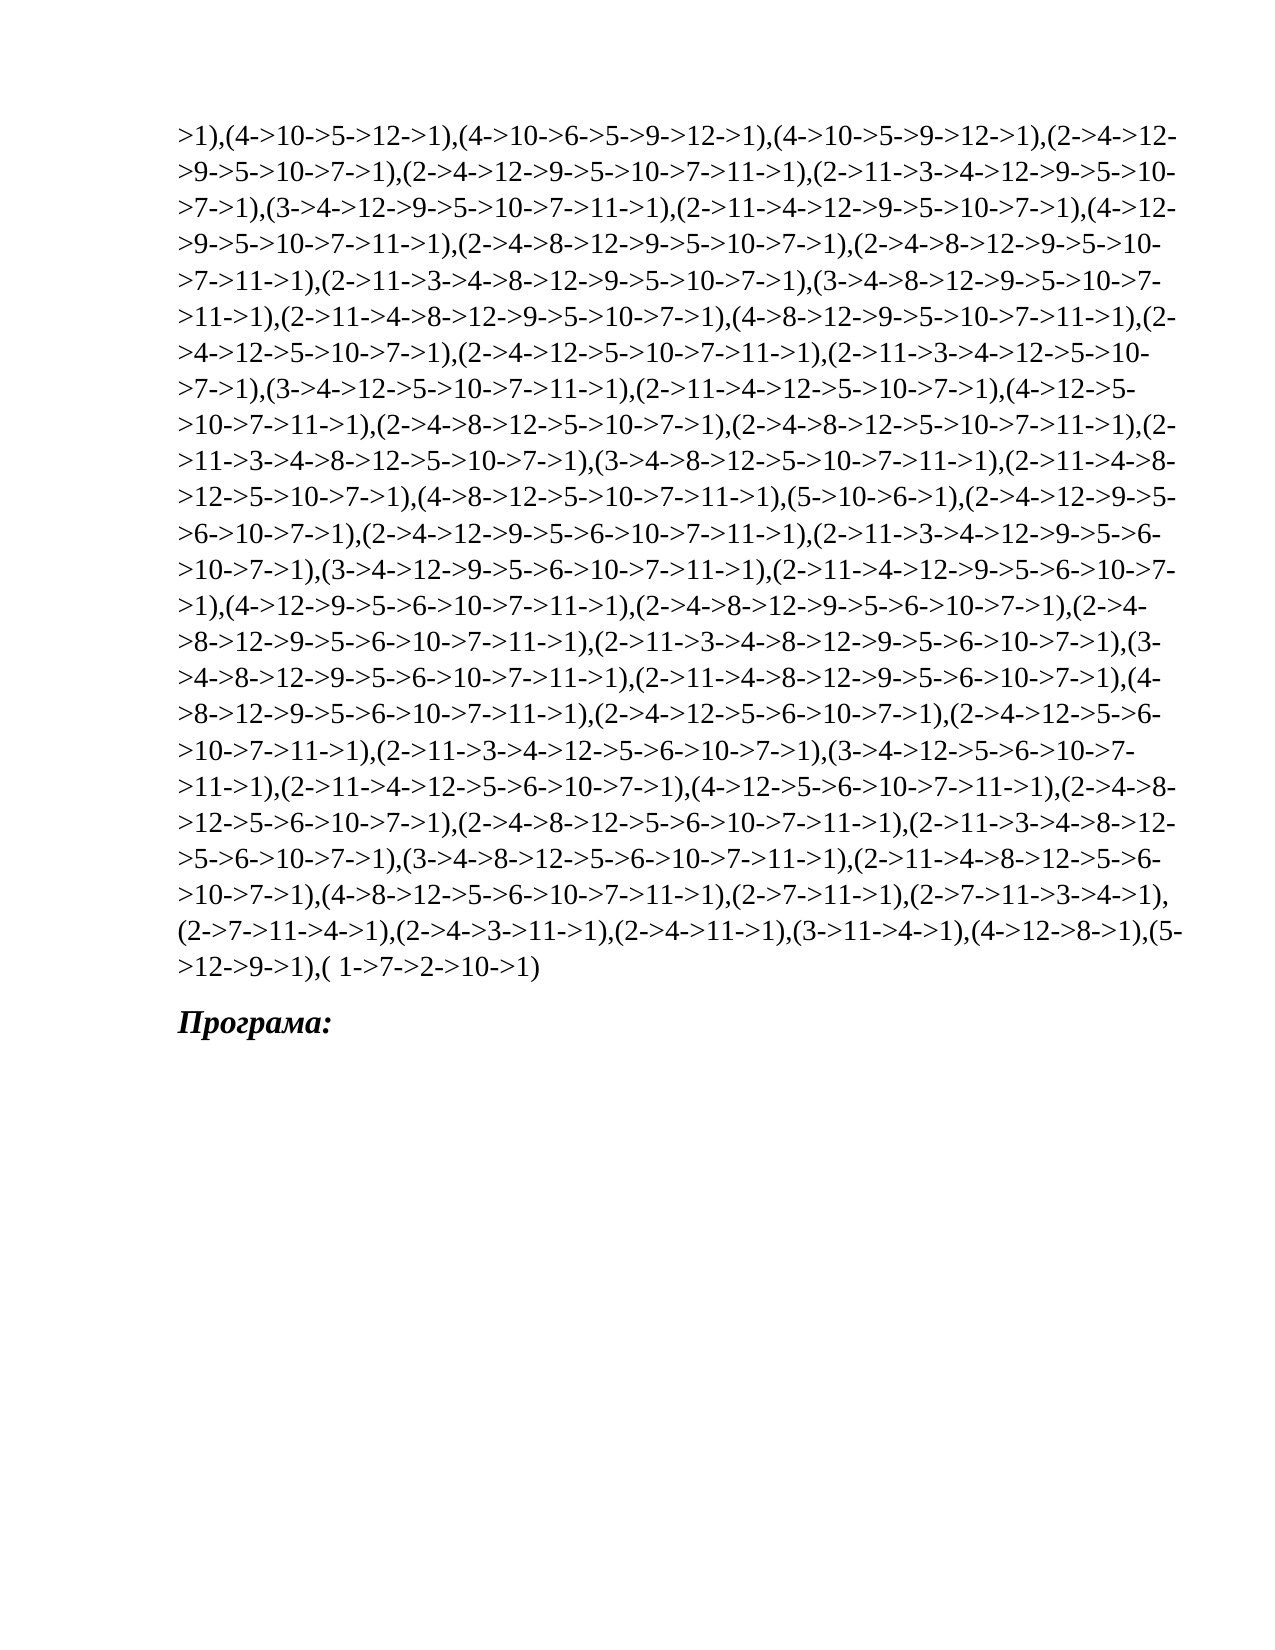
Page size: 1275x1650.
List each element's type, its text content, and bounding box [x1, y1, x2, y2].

text Програма: [177, 1002, 1186, 1041]
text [177, 118, 1186, 983]
